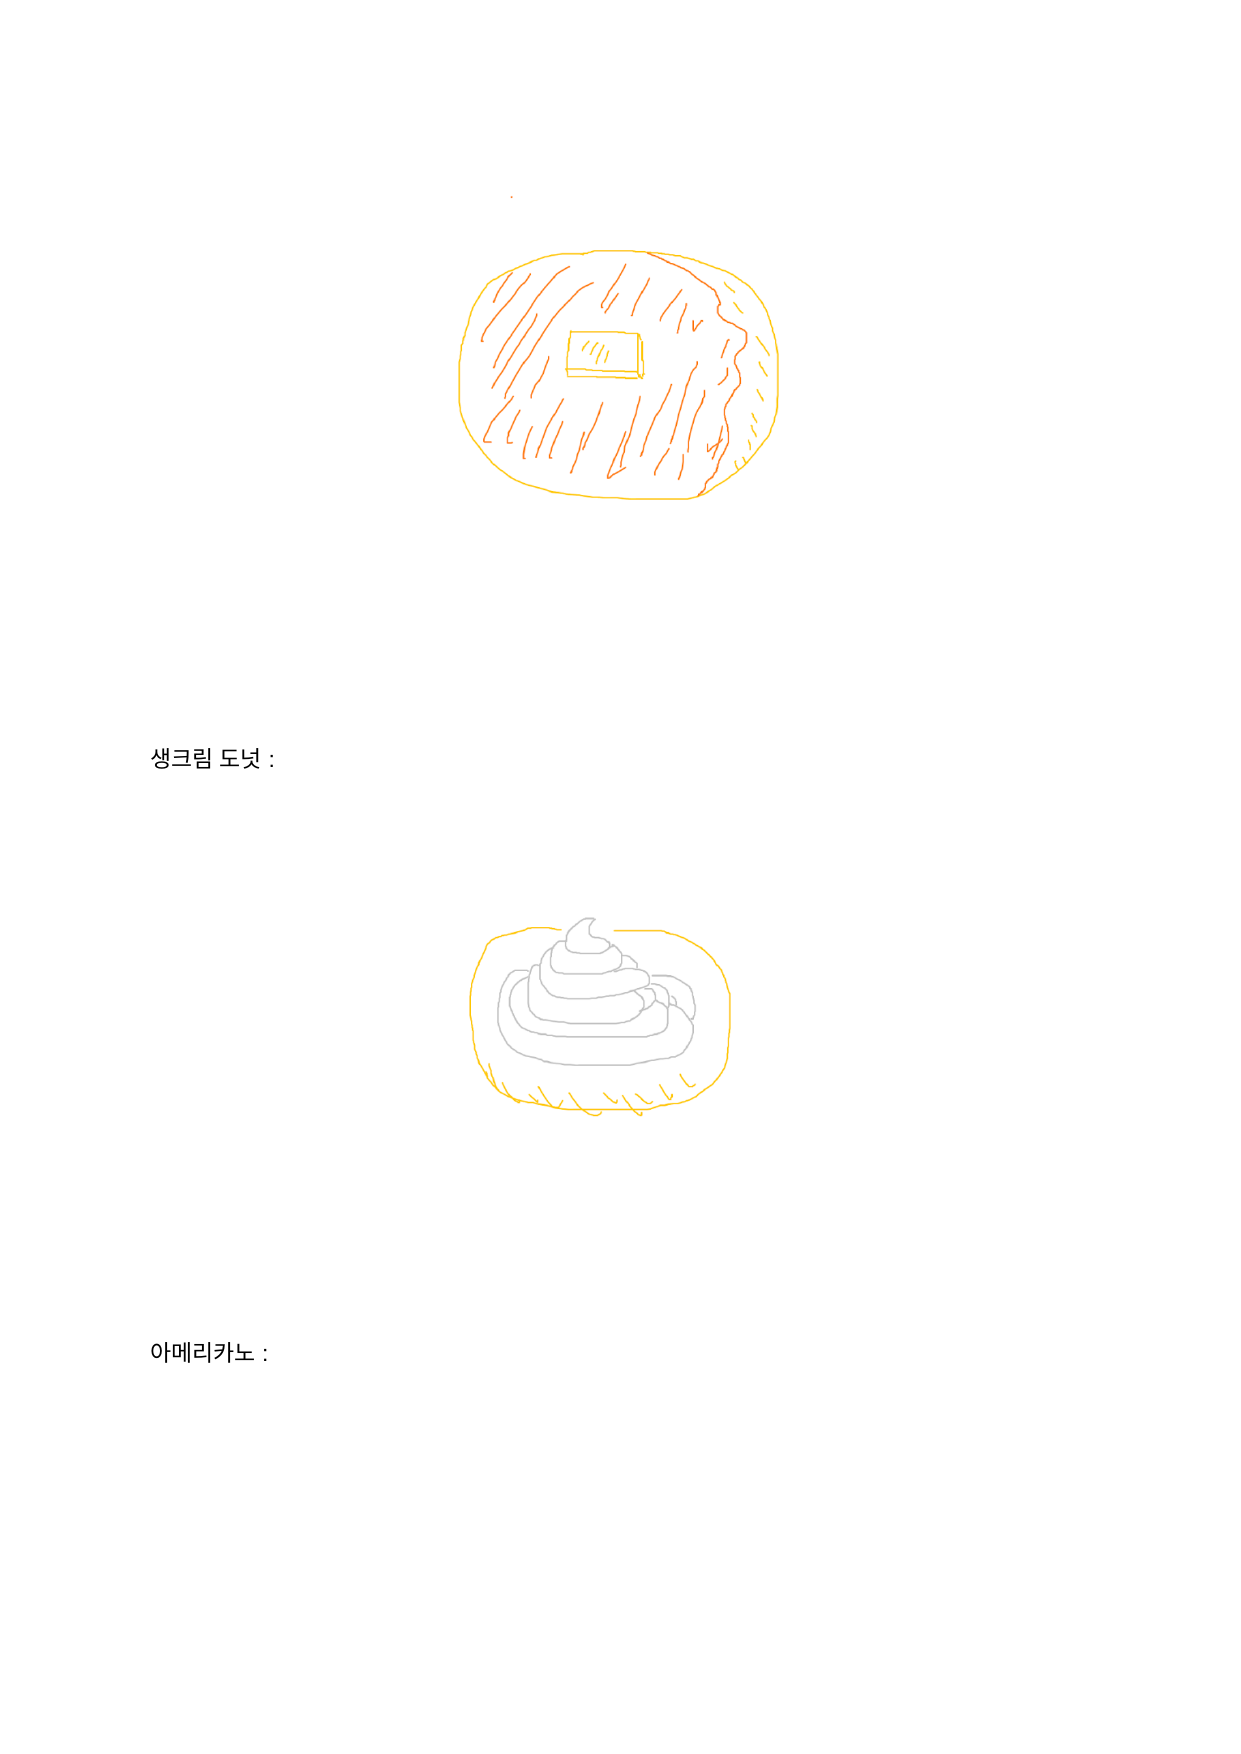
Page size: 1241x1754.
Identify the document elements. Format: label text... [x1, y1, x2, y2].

text 아메리카노 : [150, 1334, 1090, 1368]
picture [150, 833, 1091, 1276]
picture [150, 177, 1091, 620]
text 생크림 도넛 : [150, 741, 1090, 774]
